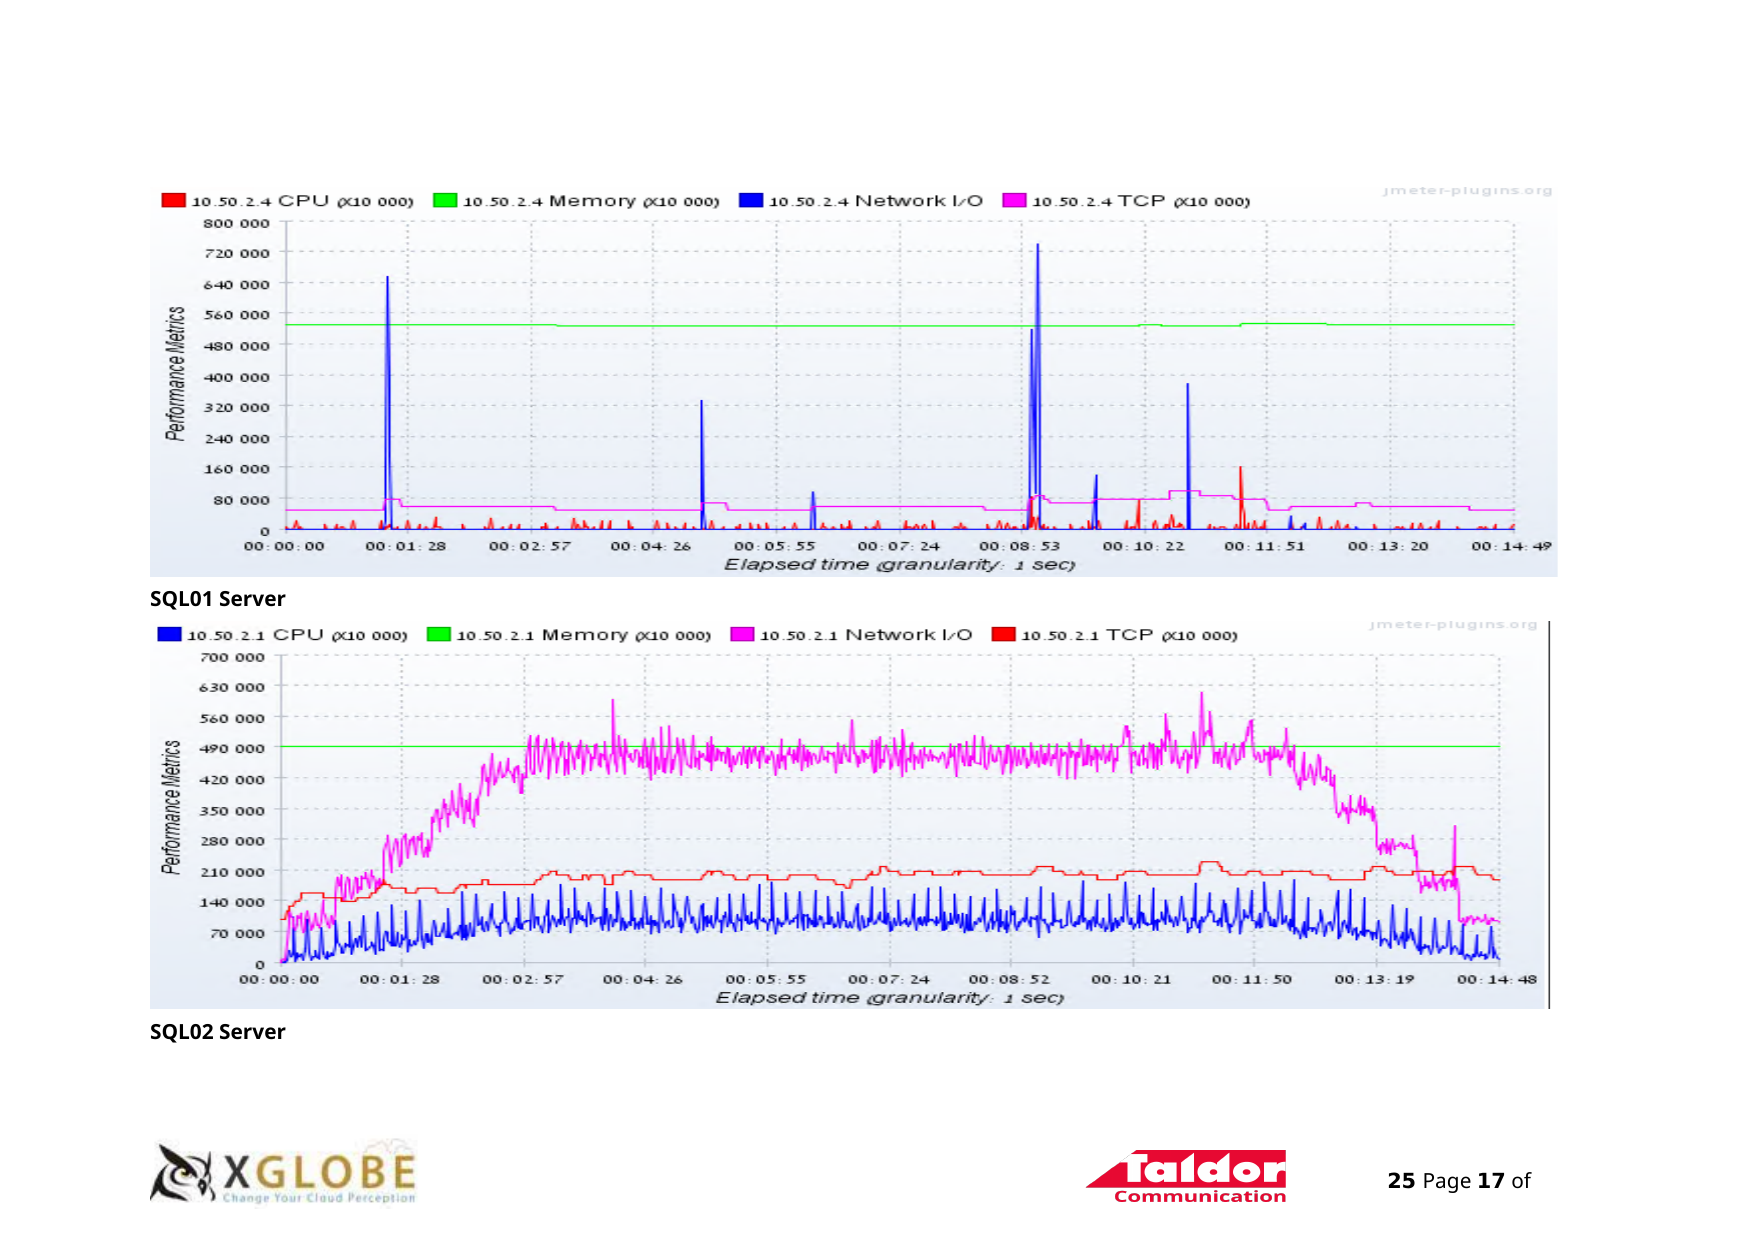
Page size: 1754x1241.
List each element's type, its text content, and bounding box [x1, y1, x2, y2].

picture [150, 621, 1550, 1009]
picture [150, 187, 1558, 577]
text SQL01 Server [150, 584, 1604, 613]
picture [150, 1134, 421, 1209]
picture [1074, 1150, 1287, 1208]
text SQL02 Server [150, 1017, 1604, 1046]
